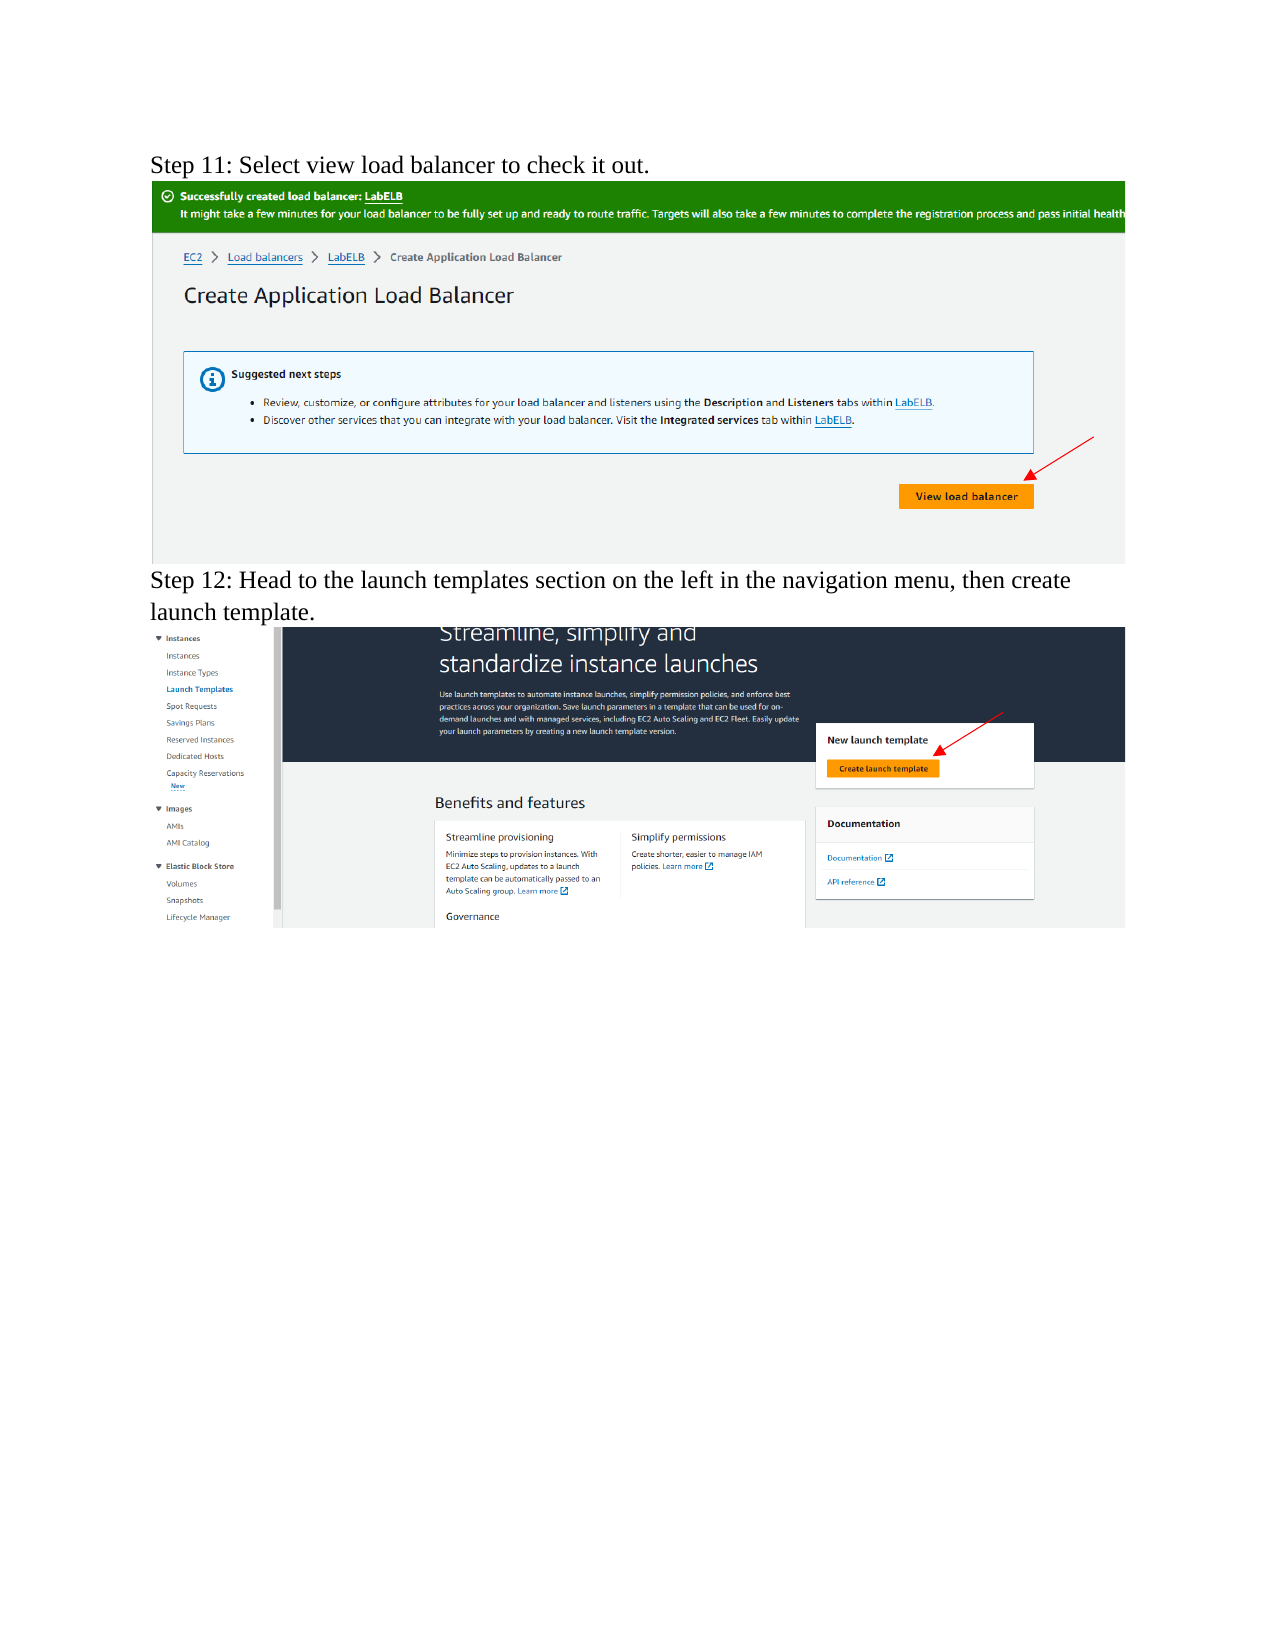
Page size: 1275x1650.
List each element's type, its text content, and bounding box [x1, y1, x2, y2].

picture [150, 181, 1125, 564]
text Step 11: Select view load balancer to check it out. [150, 150, 1125, 181]
text Step 12: Head to the launch templates section on the left in the navigation menu, then create launch template. [150, 566, 1125, 627]
picture [150, 627, 1125, 928]
